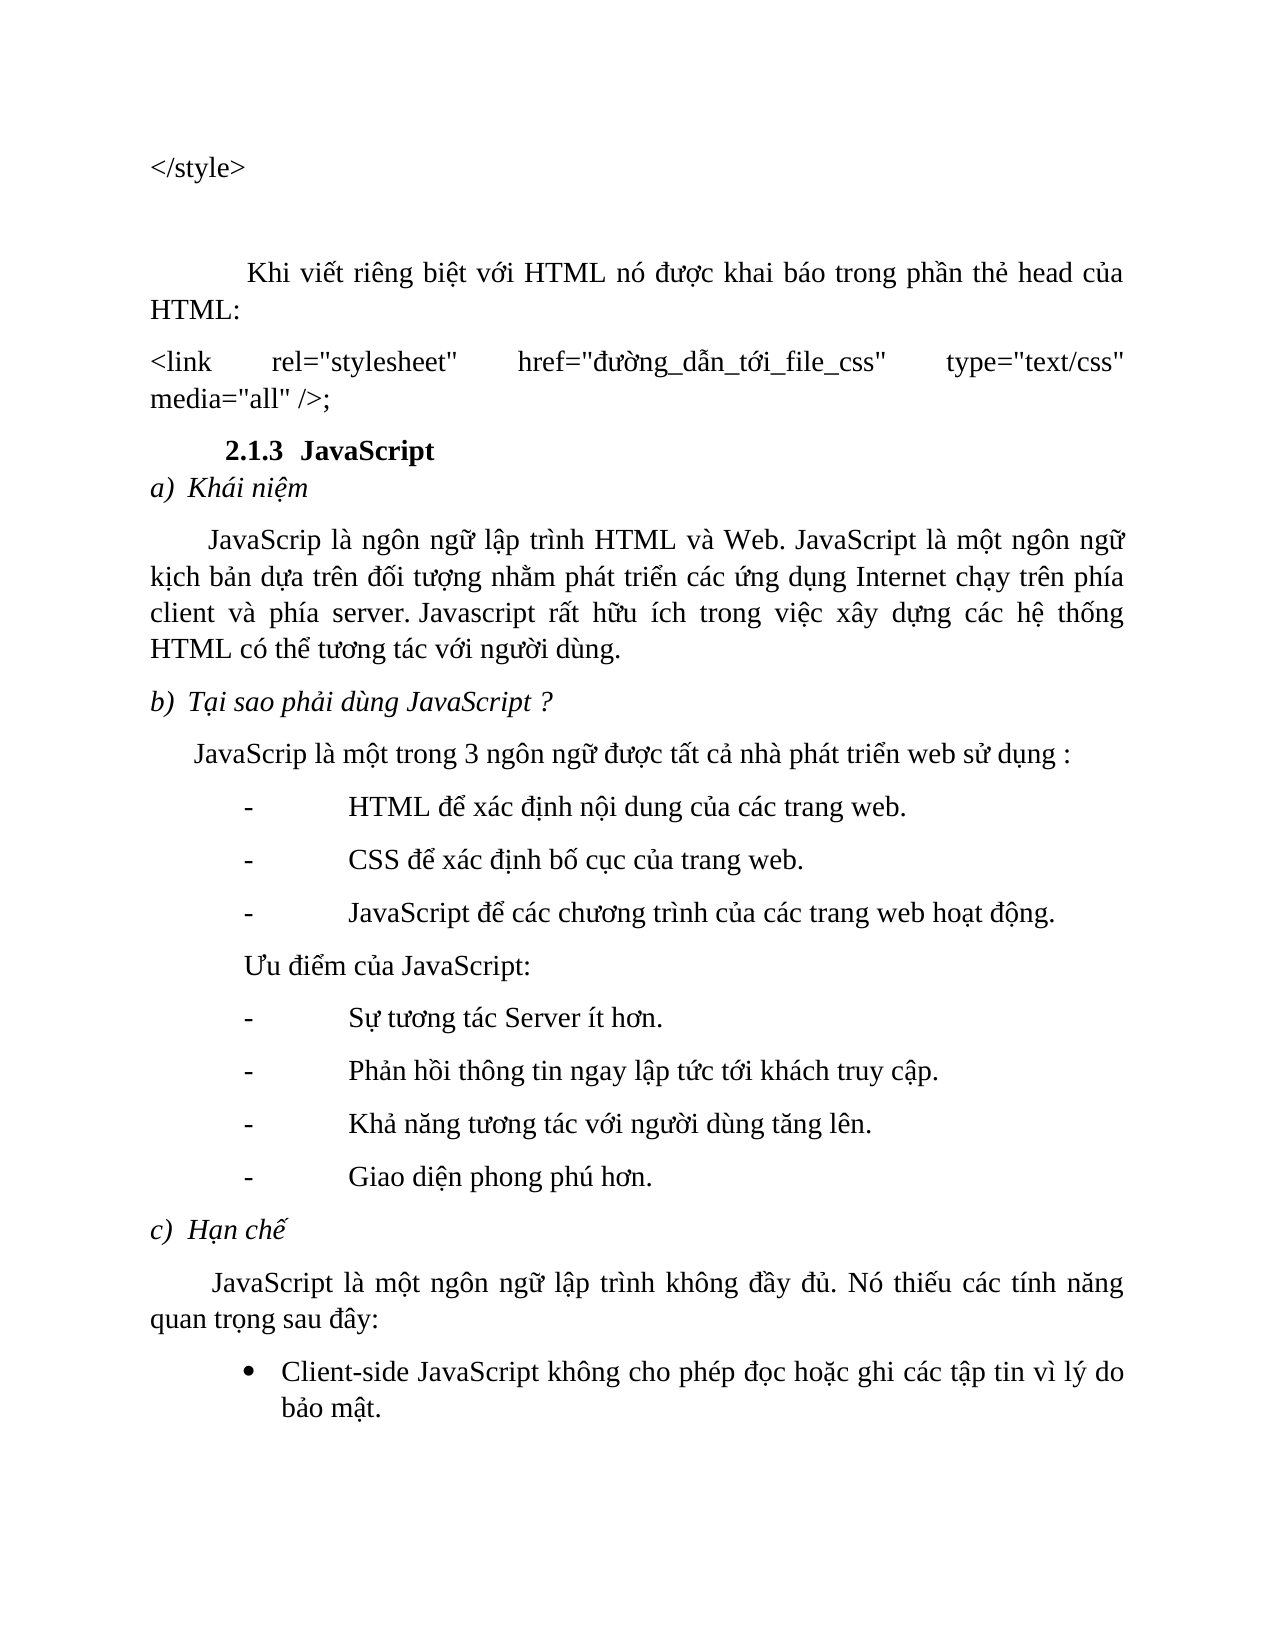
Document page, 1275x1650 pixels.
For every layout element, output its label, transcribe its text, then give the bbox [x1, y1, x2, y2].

list Khái niệm [150, 470, 1125, 503]
list Hạn chế [150, 1212, 1125, 1245]
list Tại sao phải dùng JavaScript ? [150, 684, 1125, 717]
list Sự tương tác Server ít hơn. [209, 1001, 1125, 1034]
list HTML để xác định nội dung của các trang web. [209, 789, 1125, 823]
subtitle JavaScript [225, 433, 1125, 467]
list Giao diện phong phú hơn. [209, 1159, 1125, 1193]
text </style> [150, 150, 1125, 183]
list JavaScript để các chương trình của các trang web hoạt động. [209, 895, 1125, 928]
text Khi viết riêng biệt với HTML nó được khai báo trong phần thẻ head của HTML: [150, 256, 1125, 325]
list Khả năng tương tác với người dùng tăng lên. [209, 1106, 1125, 1140]
text Ưu điểm của JavaScript: [209, 948, 1125, 981]
list Client-side JavaScript không cho phép đọc hoặc ghi các tập tin vì lý do bảo mật. [244, 1354, 1125, 1423]
text JavaScrip là ngôn ngữ lập trình HTML và Web. JavaScript là một ngôn ngữ kịch bản dựa trên đối tượng nhằm phát triển các ứng dụng Internet chạy trên phía client và phía server. Javascript rất hữu ích trong việc xây dựng các hệ thống HTML có thể tương tác với người dùng. [150, 522, 1125, 664]
text <link rel="stylesheet" href="đường_dẫn_tới_file_css" type="text/css" media="all" />; [150, 344, 1125, 414]
text JavaScrip là một trong 3 ngôn ngữ được tất cả nhà phát triển web sử dụng : [150, 737, 1125, 770]
list CSS để xác định bố cục của trang web. [209, 842, 1125, 876]
text JavaScript là một ngôn ngữ lập trình không đầy đủ. Nó thiếu các tính năng quan trọng sau đây: [150, 1265, 1125, 1334]
list Phản hồi thông tin ngay lập tức tới khách truy cập. [209, 1053, 1125, 1087]
